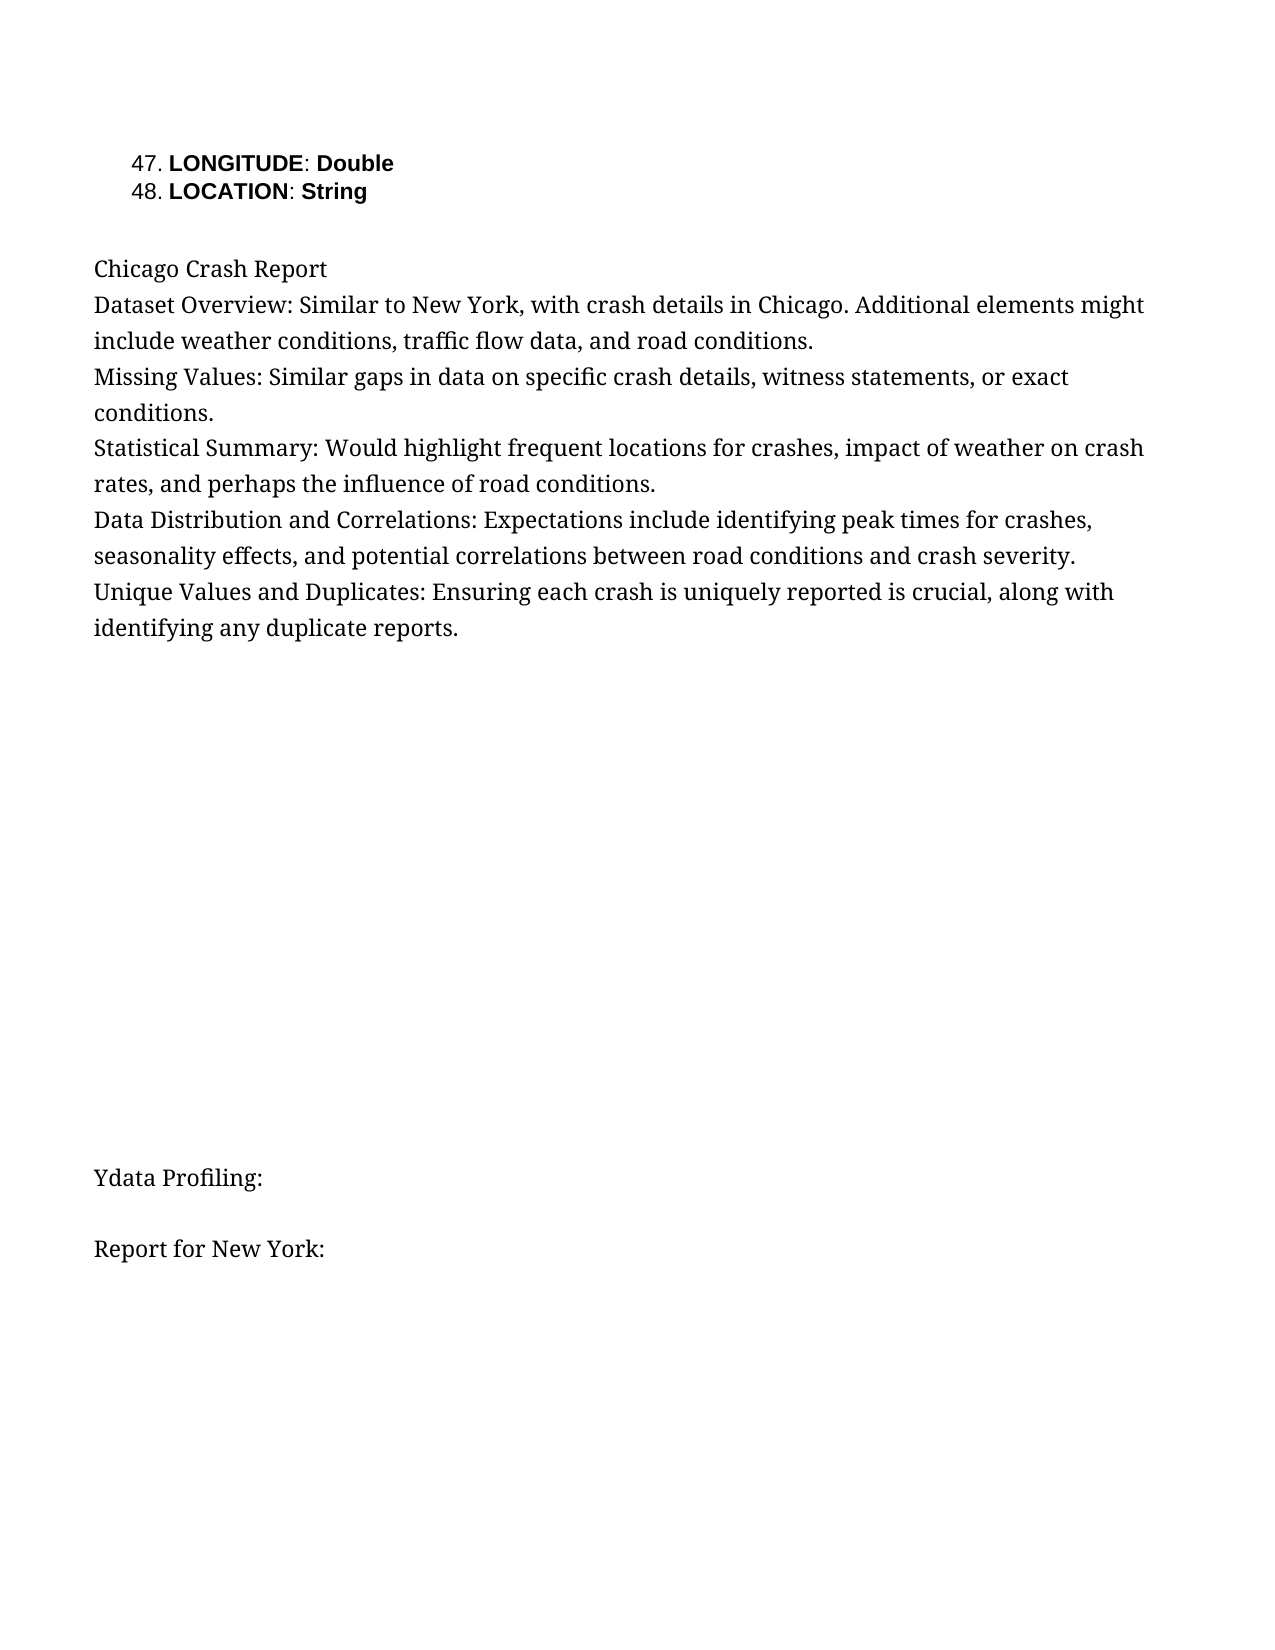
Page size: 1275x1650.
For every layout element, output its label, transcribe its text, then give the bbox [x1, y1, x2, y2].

text Report for New York: [94, 1233, 1172, 1265]
list LOCATION: String [131, 178, 1172, 204]
text Unique Values and Duplicates: Ensuring each crash is uniquely reported is crucial, along with identifying any duplicate reports. [94, 576, 1172, 643]
text Data Distribution and Correlations: Expectations include identifying peak times for crashes, seasonality effects, and potential correlations between road conditions and crash severity. [94, 504, 1172, 571]
text Chicago Crash Report [94, 253, 1172, 284]
text Dataset Overview: Similar to New York, with crash details in Chicago. Additional elements might include weather conditions, traffic flow data, and road conditions. [94, 289, 1172, 356]
list LONGITUDE: Double [131, 150, 1172, 176]
text Ydata Profiling: [94, 1162, 1172, 1193]
text Statistical Summary: Would highlight frequent locations for crashes, impact of weather on crash rates, and perhaps the influence of road conditions. [94, 432, 1172, 499]
text Missing Values: Similar gaps in data on specific crash details, witness statements, or exact conditions. [94, 361, 1172, 428]
